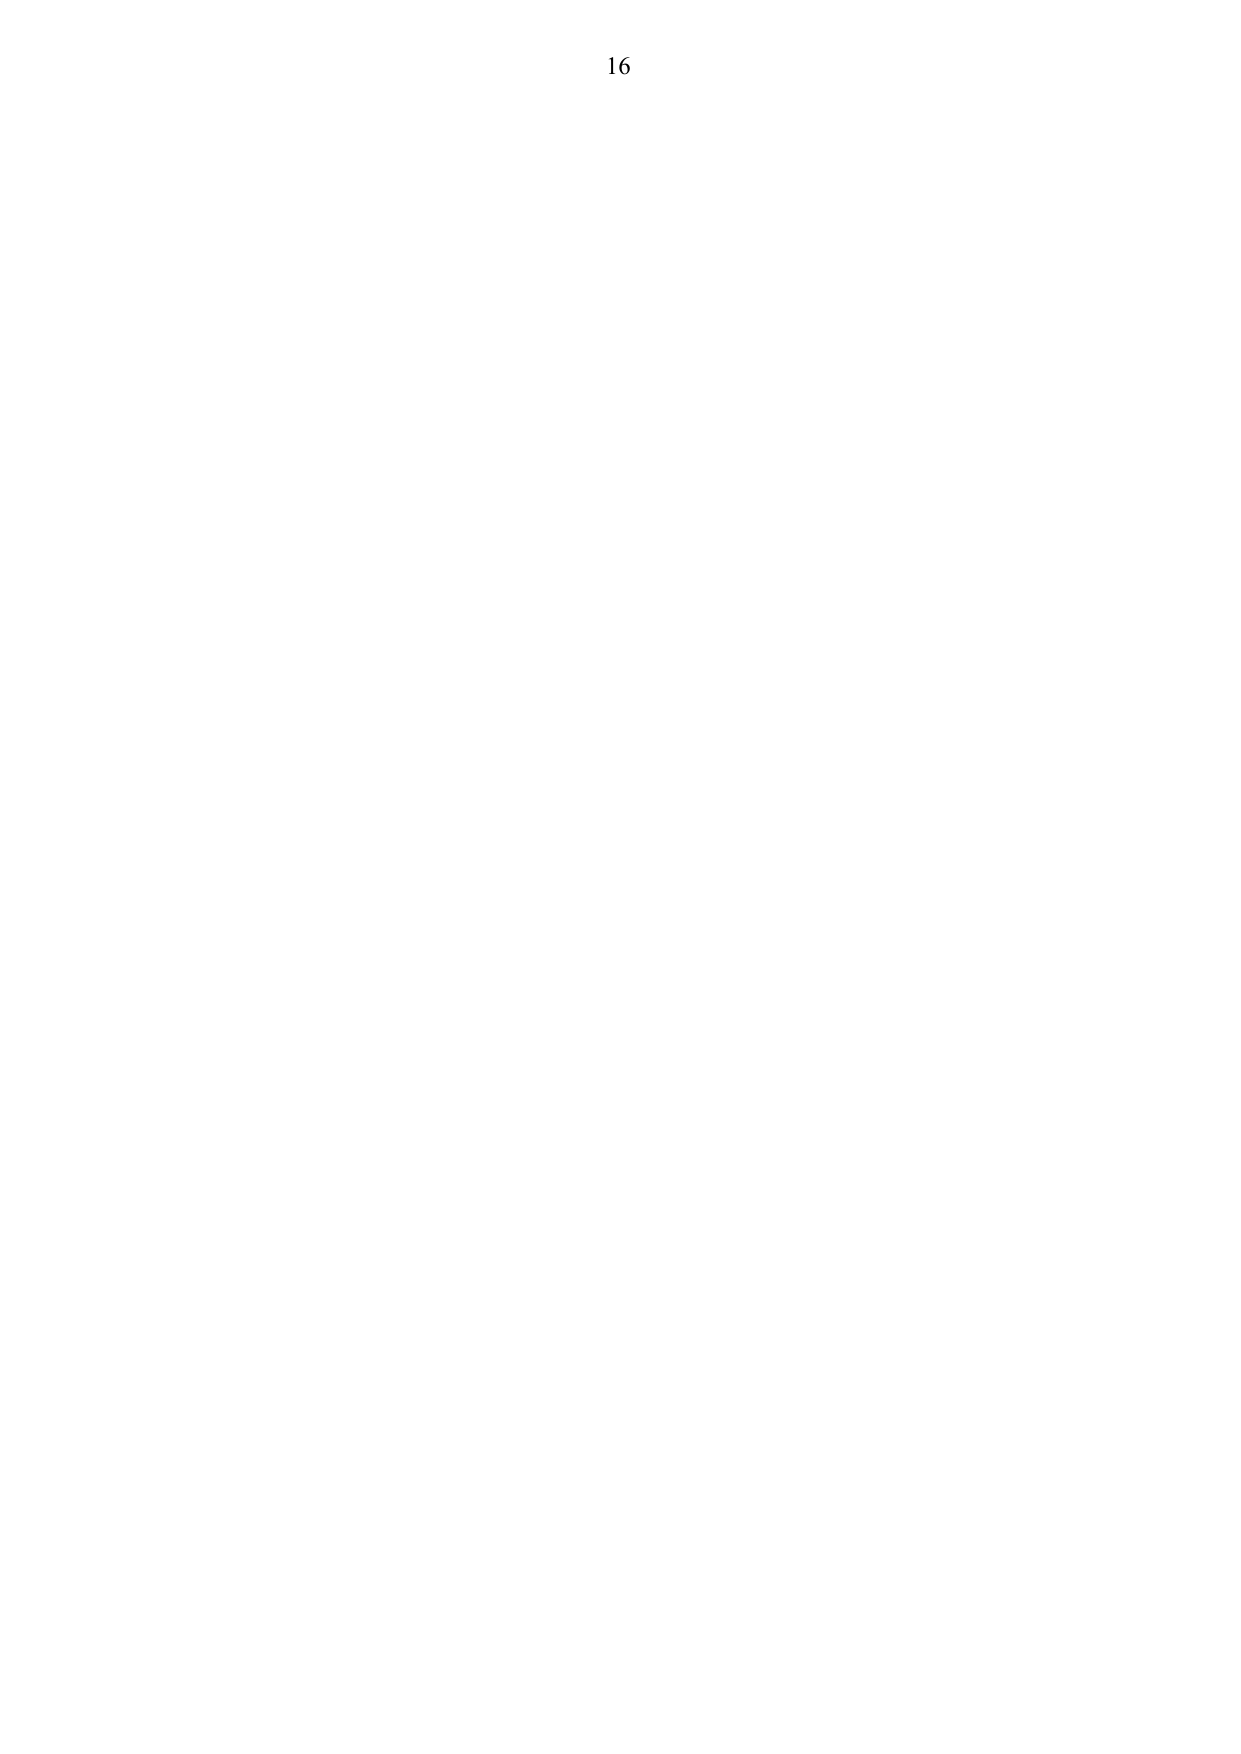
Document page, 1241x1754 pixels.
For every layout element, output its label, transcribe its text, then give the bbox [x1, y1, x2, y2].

text 16 [606, 52, 1188, 80]
